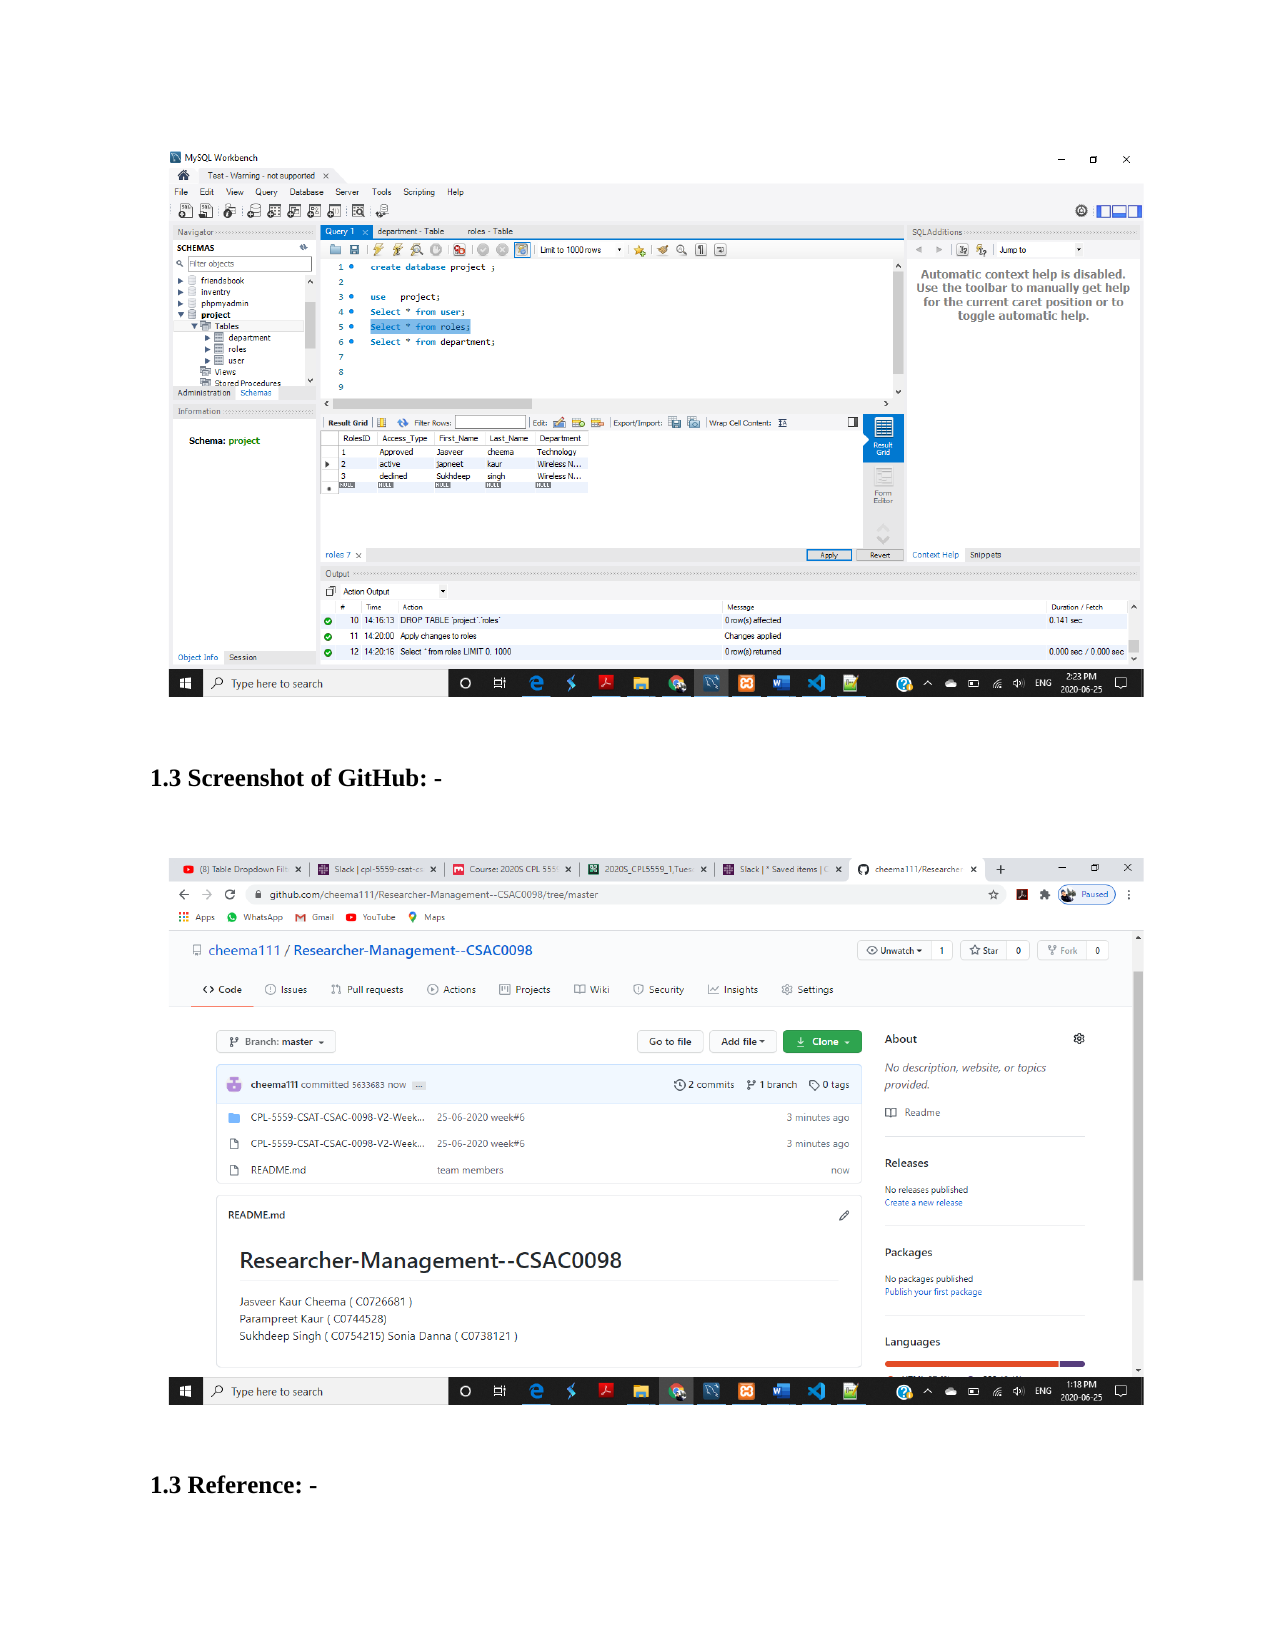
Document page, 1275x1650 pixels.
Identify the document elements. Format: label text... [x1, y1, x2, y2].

text 1.3 Reference: - [150, 1471, 1125, 1499]
text 1.3 Screenshot of GitHub: - [150, 763, 1125, 791]
